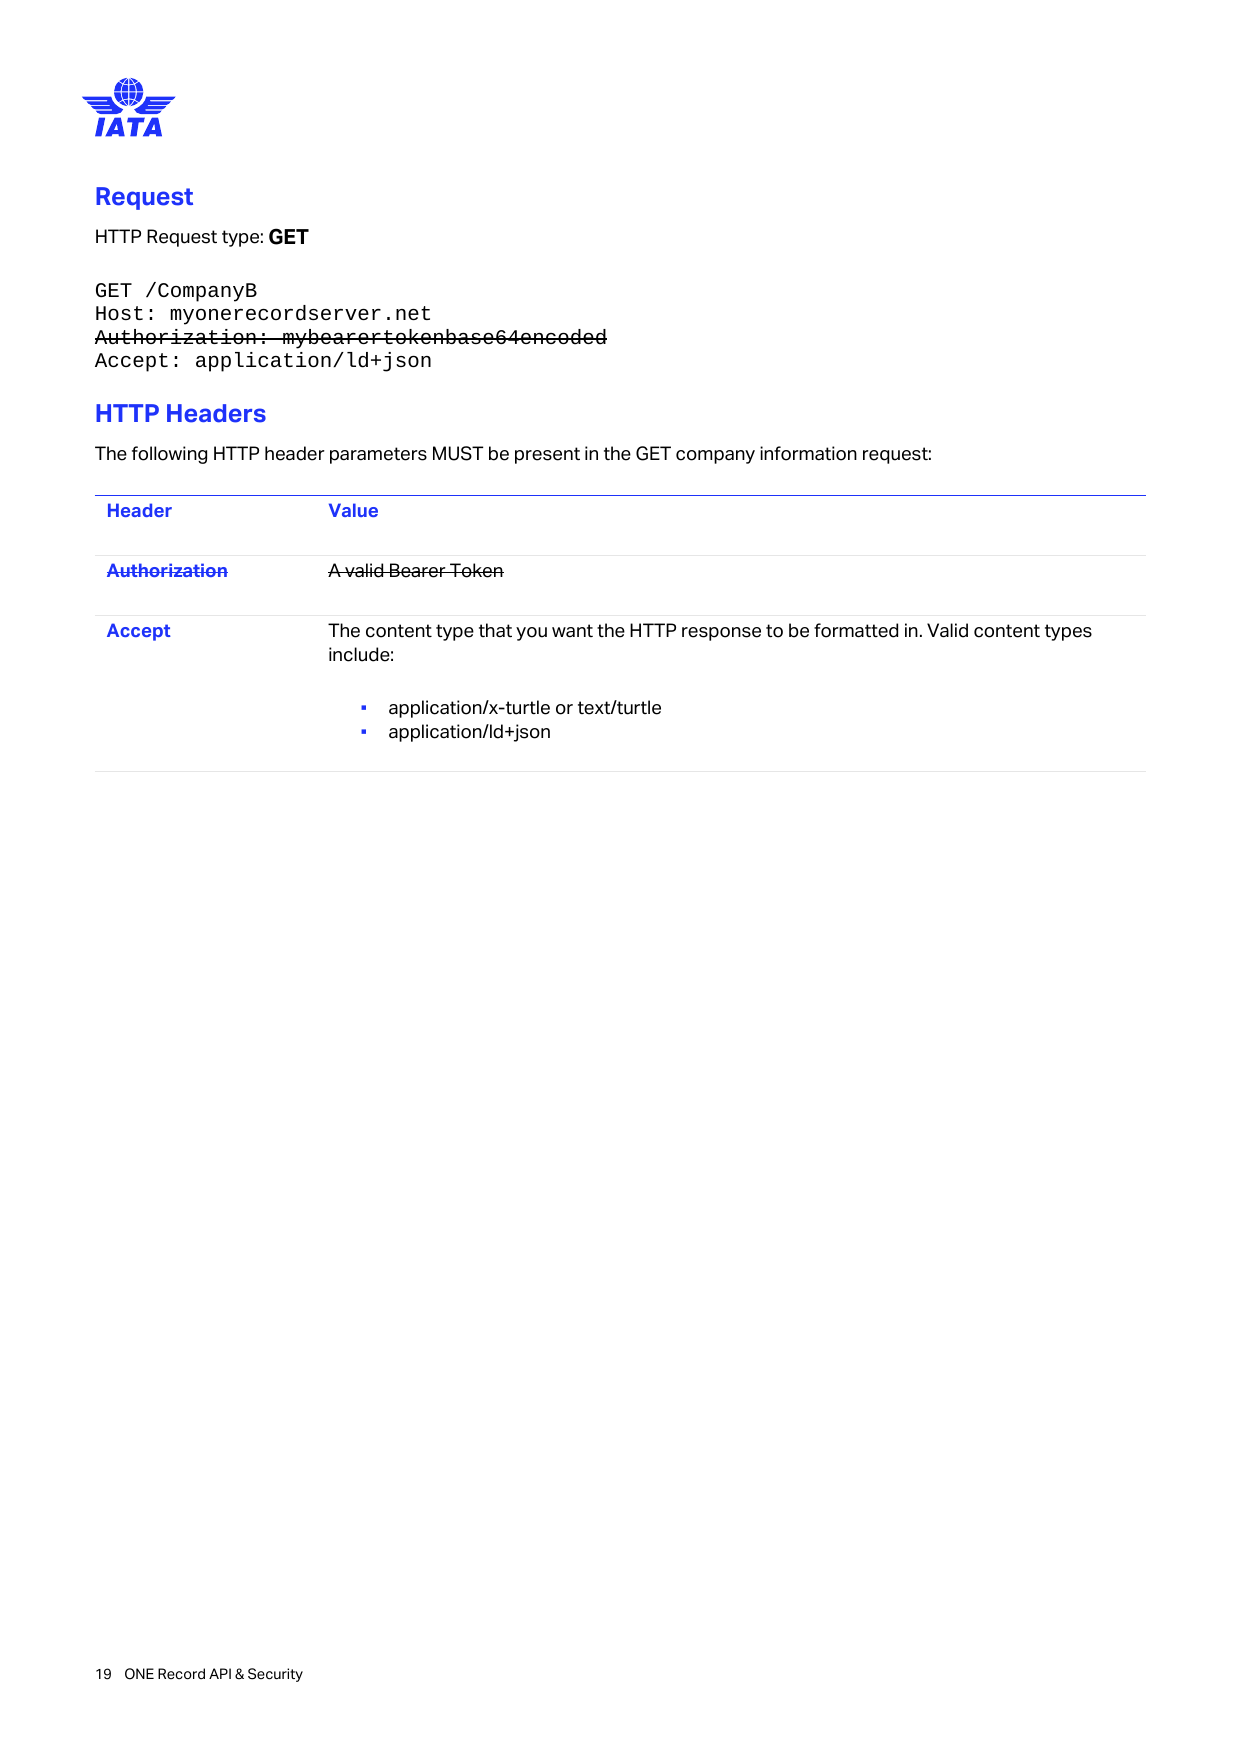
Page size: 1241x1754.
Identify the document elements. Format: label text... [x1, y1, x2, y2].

table_cell The content type that you want the HTTP response to be formatted in. Valid content types include: application/x-turtle or text/turtle application/ld+json [316, 616, 1146, 771]
text GET /CompanyB [94, 279, 1146, 303]
text Accept: application/ld+json [94, 351, 1146, 374]
subtitle Request [94, 180, 1146, 211]
table_header Value [316, 496, 1146, 554]
table_cell Accept [95, 616, 316, 771]
table_cell A valid Bearer Token [316, 556, 1146, 614]
table_cell Authorization [95, 556, 316, 614]
subtitle HTTP Headers [94, 398, 1146, 429]
text HTTP Request type: GET [94, 224, 1146, 250]
text The following HTTP header parameters MUST be present in the GET company information request: [94, 442, 1146, 466]
text Authorization: mybearertokenbase64encoded [94, 327, 1146, 351]
table_header Header [95, 496, 316, 554]
text Host: myonerecordserver.net [94, 303, 1146, 327]
